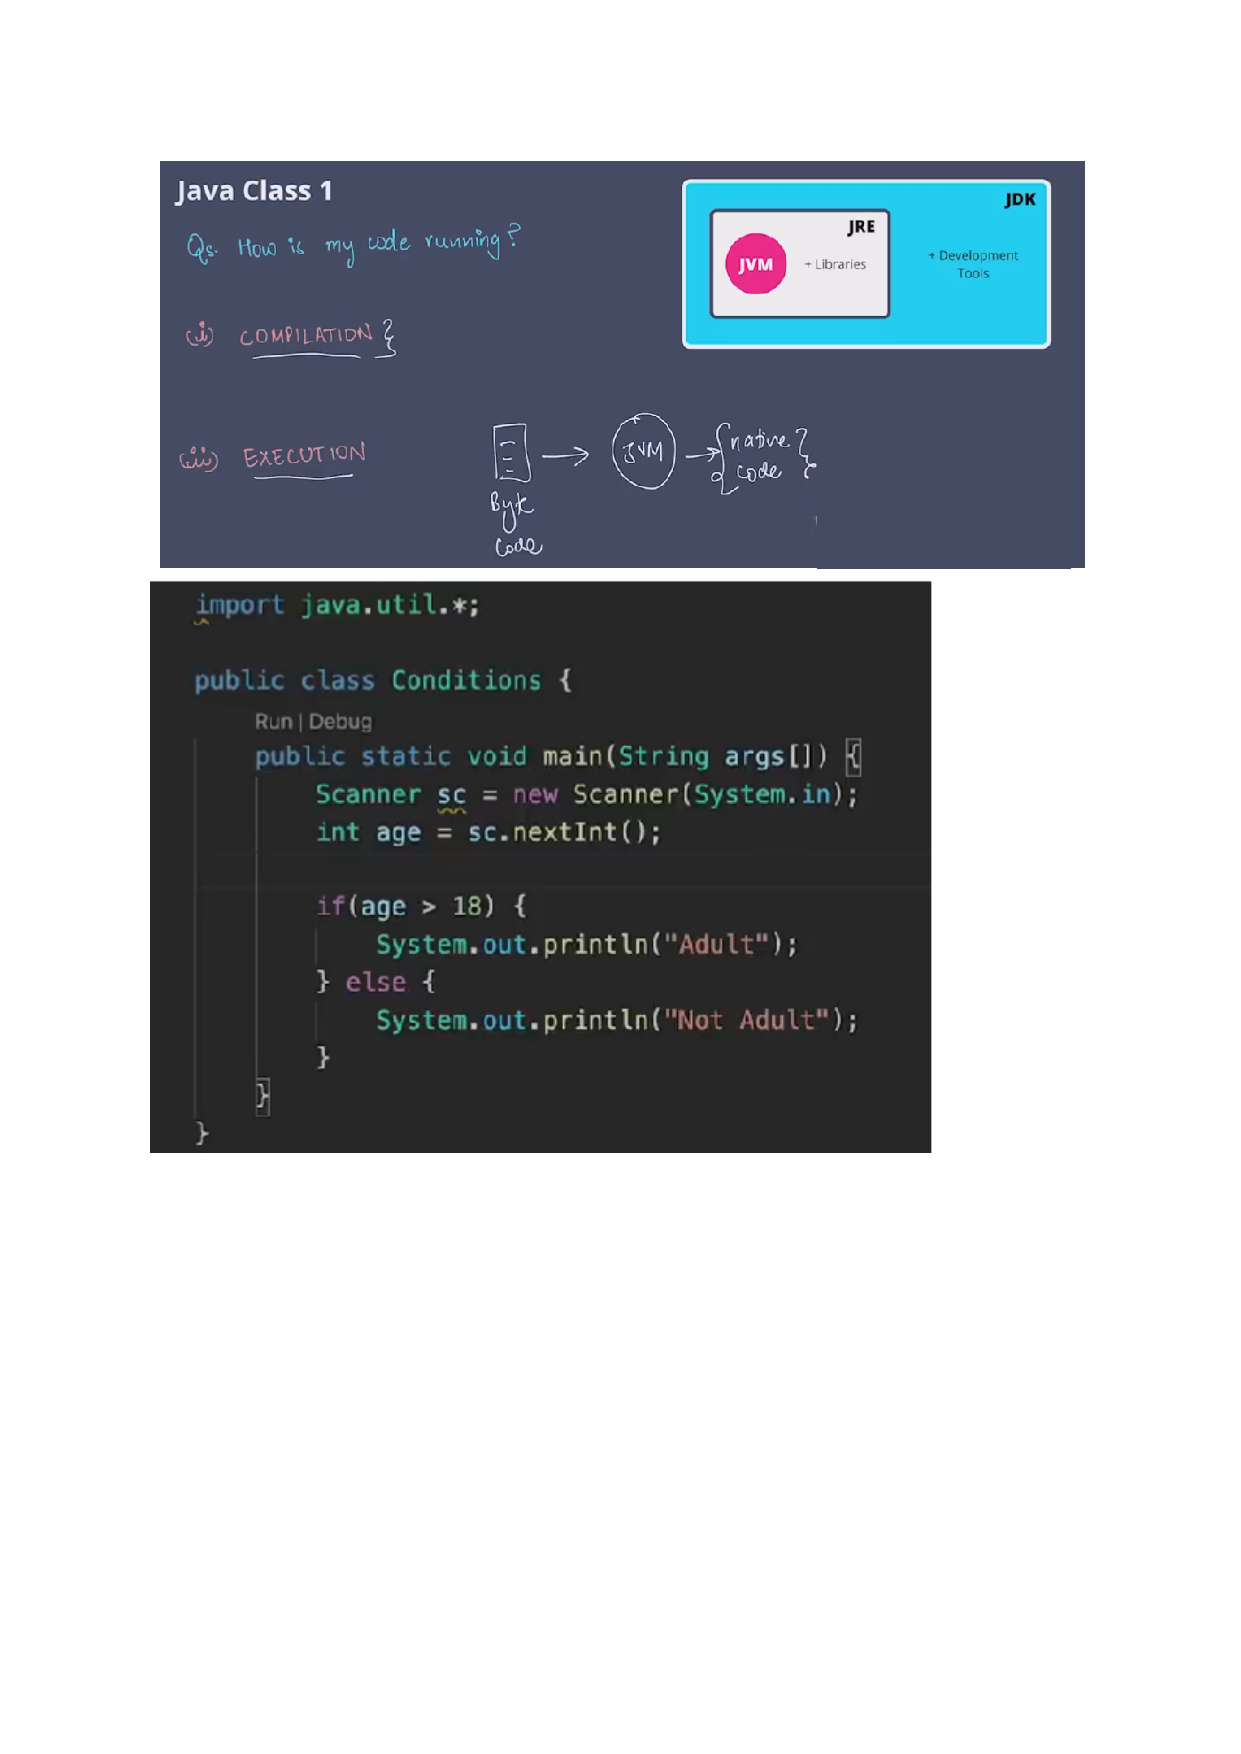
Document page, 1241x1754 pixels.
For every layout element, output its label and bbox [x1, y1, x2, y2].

picture [150, 577, 932, 1153]
picture [150, 150, 1091, 575]
